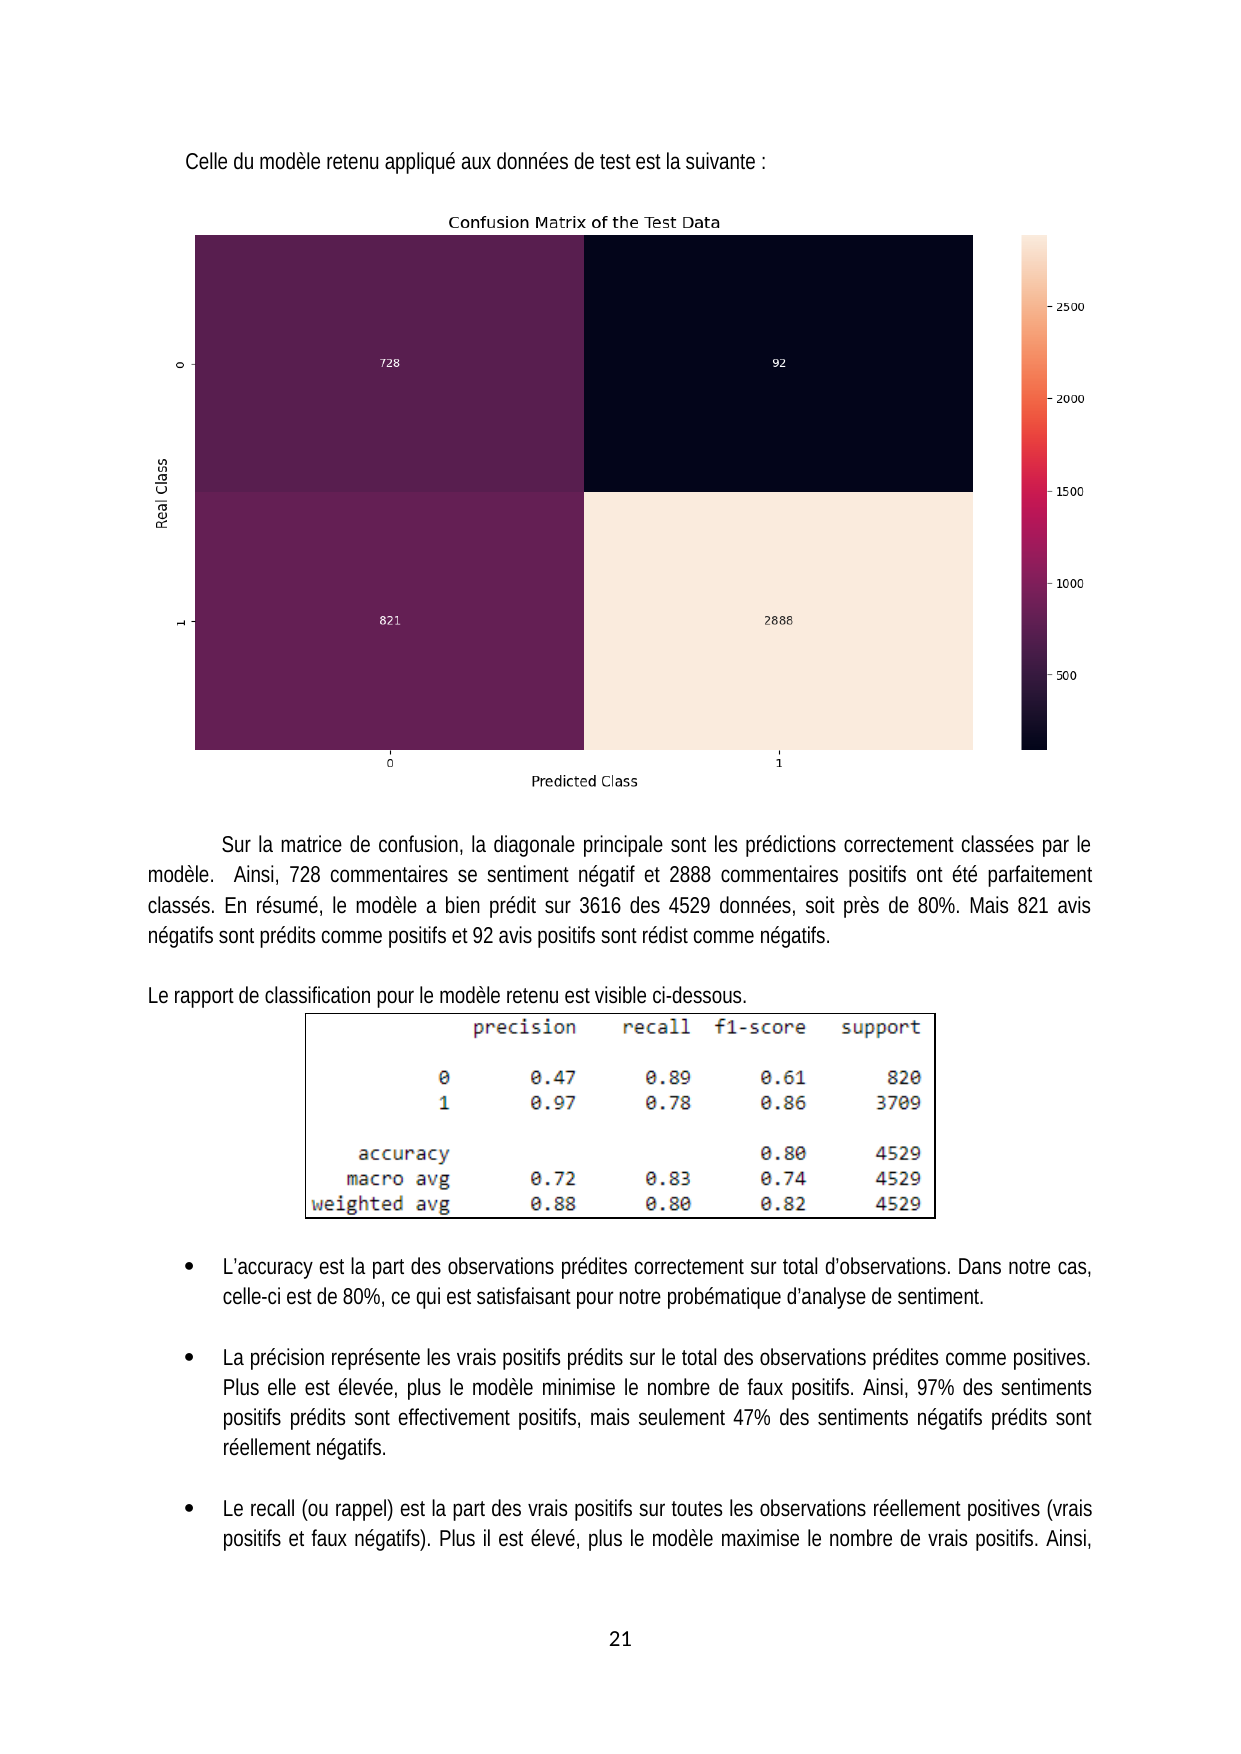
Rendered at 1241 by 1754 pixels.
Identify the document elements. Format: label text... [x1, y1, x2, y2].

text Le rapport de classification pour le modèle retenu est visible ci-dessous. [148, 922, 1093, 948]
list Le recall (ou rappel) est la part des vrais positifs sur toutes les observations réellement positives (vrais positifs et faux négatifs). Plus il est élevé, plus le modèle maximise le nombre de vrais positifs. Ainsi, 89% des sentiments négatifs ont été classés correctement par le modèle, 78% pour les sentiments positifs. [185, 1434, 1093, 1551]
picture [306, 954, 934, 1157]
picture [147, 147, 1093, 737]
list La précision représente les vrais positifs prédits sur le total des observations prédites comme positives. Plus elle est élevée, plus le modèle minimise le nombre de faux positifs. Ainsi, 97% des sentiments positifs prédits sont effectivement positifs, mais seulement 47% des sentiments négatifs prédits sont réellement négatifs. [185, 1283, 1093, 1400]
text Sur la matrice de confusion, la diagonale principale sont les prédictions correctement classées par le modèle. Ainsi, 728 commentaires se sentiment négatif et 2888 commentaires positifs ont été parfaitement classés. En résumé, le modèle a bien prédit sur 3616 des 4529 données, soit près de 80%. Mais 821 avis négatifs sont prédits comme positifs et 92 avis positifs sont rédist comme négatifs. [148, 771, 1093, 888]
list L’accuracy est la part des observations prédites correctement sur total d’observations. Dans notre cas, celle-ci est de 80%, ce qui est satisfaisant pour notre probématique d’analyse de sentiment. [185, 1193, 1093, 1249]
